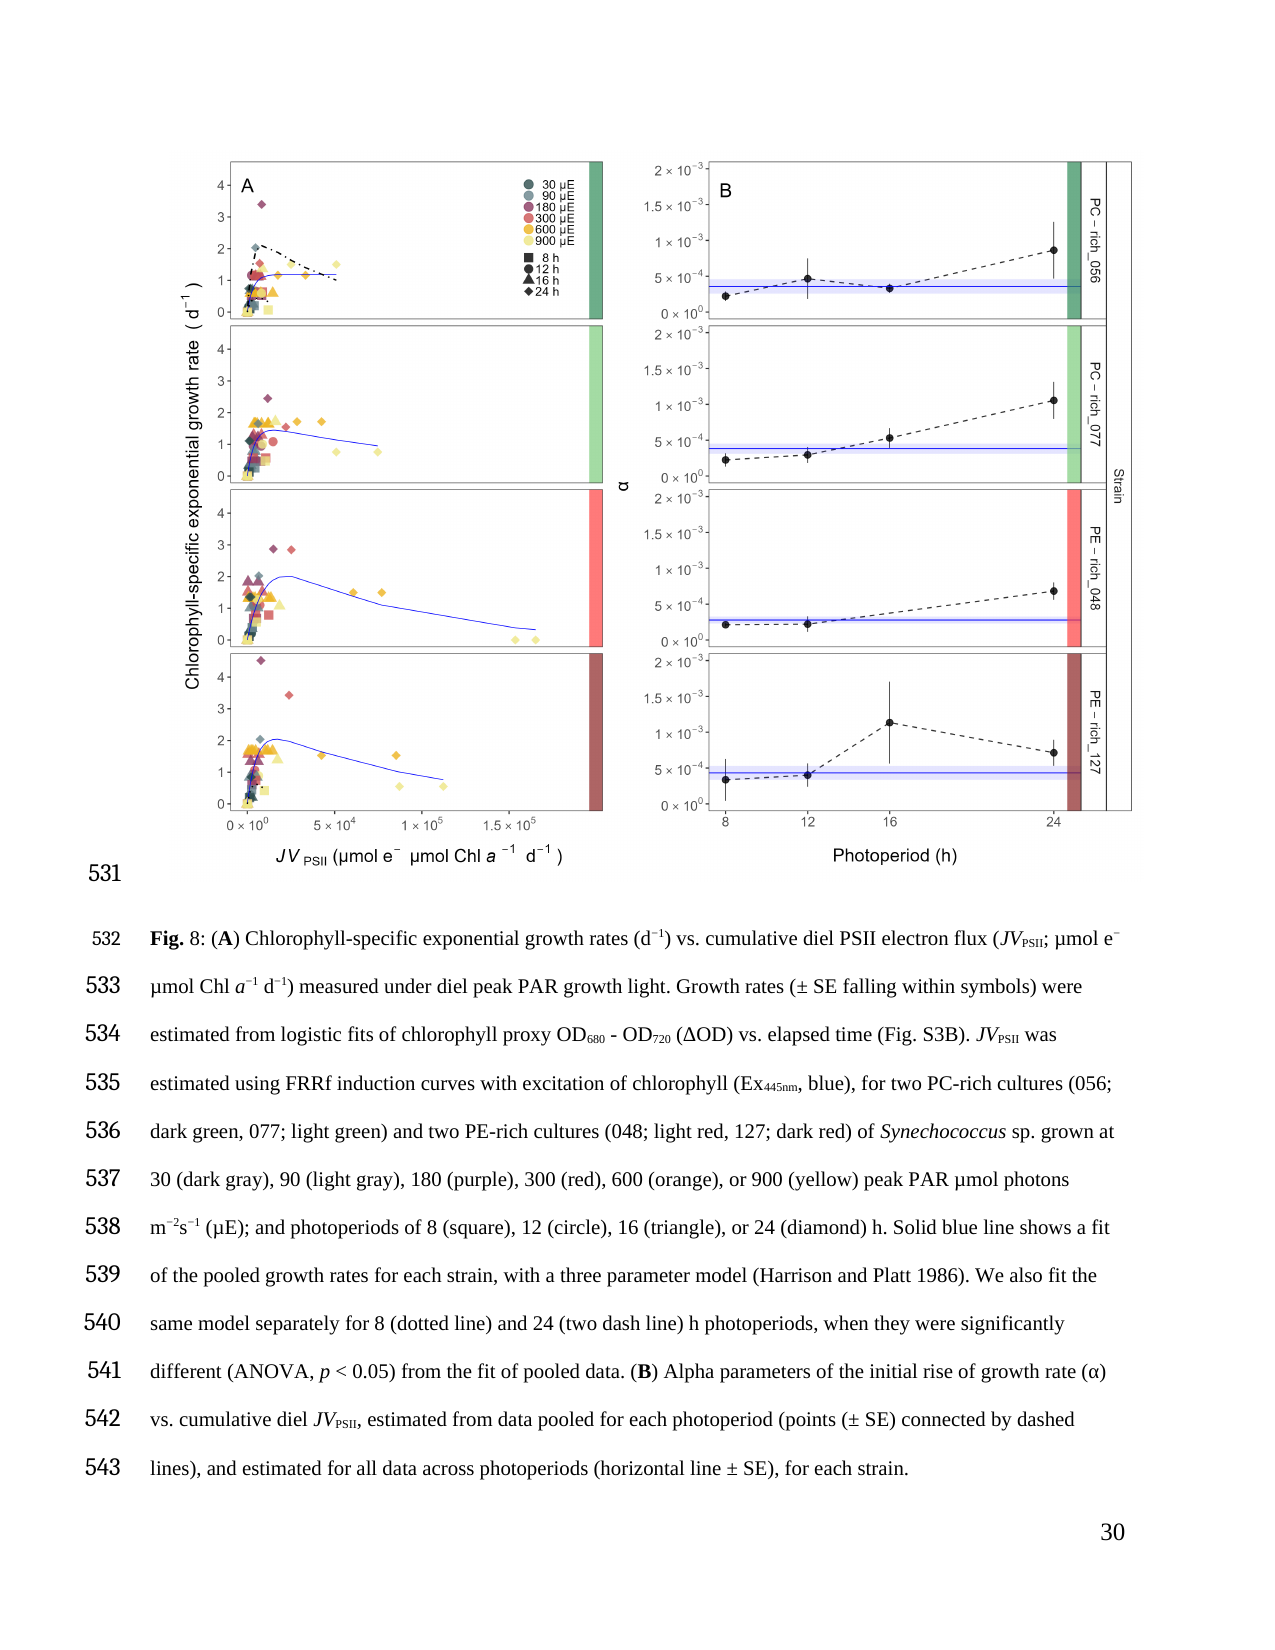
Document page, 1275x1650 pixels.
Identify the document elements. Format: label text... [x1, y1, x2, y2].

text Fig. 8: (A) Chlorophyll-specific exponential growth rates (d−1) vs. cumulative diel PSII electron flux (JVPSII; µmol e− µmol Chl a−1 d−1) measured under diel peak PAR growth light. Growth rates (± SE falling within symbols) were estimated from logistic fits of chlorophyll proxy OD680 - OD720 (ΔOD) vs. elapsed time (Fig. S3B). JVPSII was estimated using FRRf induction curves with excitation of chlorophyll (Ex445nm, blue), for two PC-rich cultures (056; dark green, 077; light green) and two PE-rich cultures (048; light red, 127; dark red) of Synechococcus sp. grown at 30 (dark gray), 90 (light gray), 180 (purple), 300 (red), 600 (orange), or 900 (yellow) peak PAR µmol photons m−2s−1 (µE); and photoperiods of 8 (square), 12 (circle), 16 (triangle), or 24 (diamond) h. Solid blue line shows a fit of the pooled growth rates for each strain, with a three parameter model (Harrison and Platt 1986). We also fit the same model separately for 8 (dotted line) and 24 (two dash line) h photoperiods, when they were significantly different (ANOVA, p < 0.05) from the fit of pooled data. (B) Alpha parameters of the initial rise of growth rate (α) vs. cumulative diel JVPSII, estimated from data pooled for each photoperiod (points (± SE) connected by dashed lines), and estimated for all data across photoperiods (horizontal line ± SE), for each strain. [150, 926, 1125, 1479]
picture [168, 150, 1144, 882]
